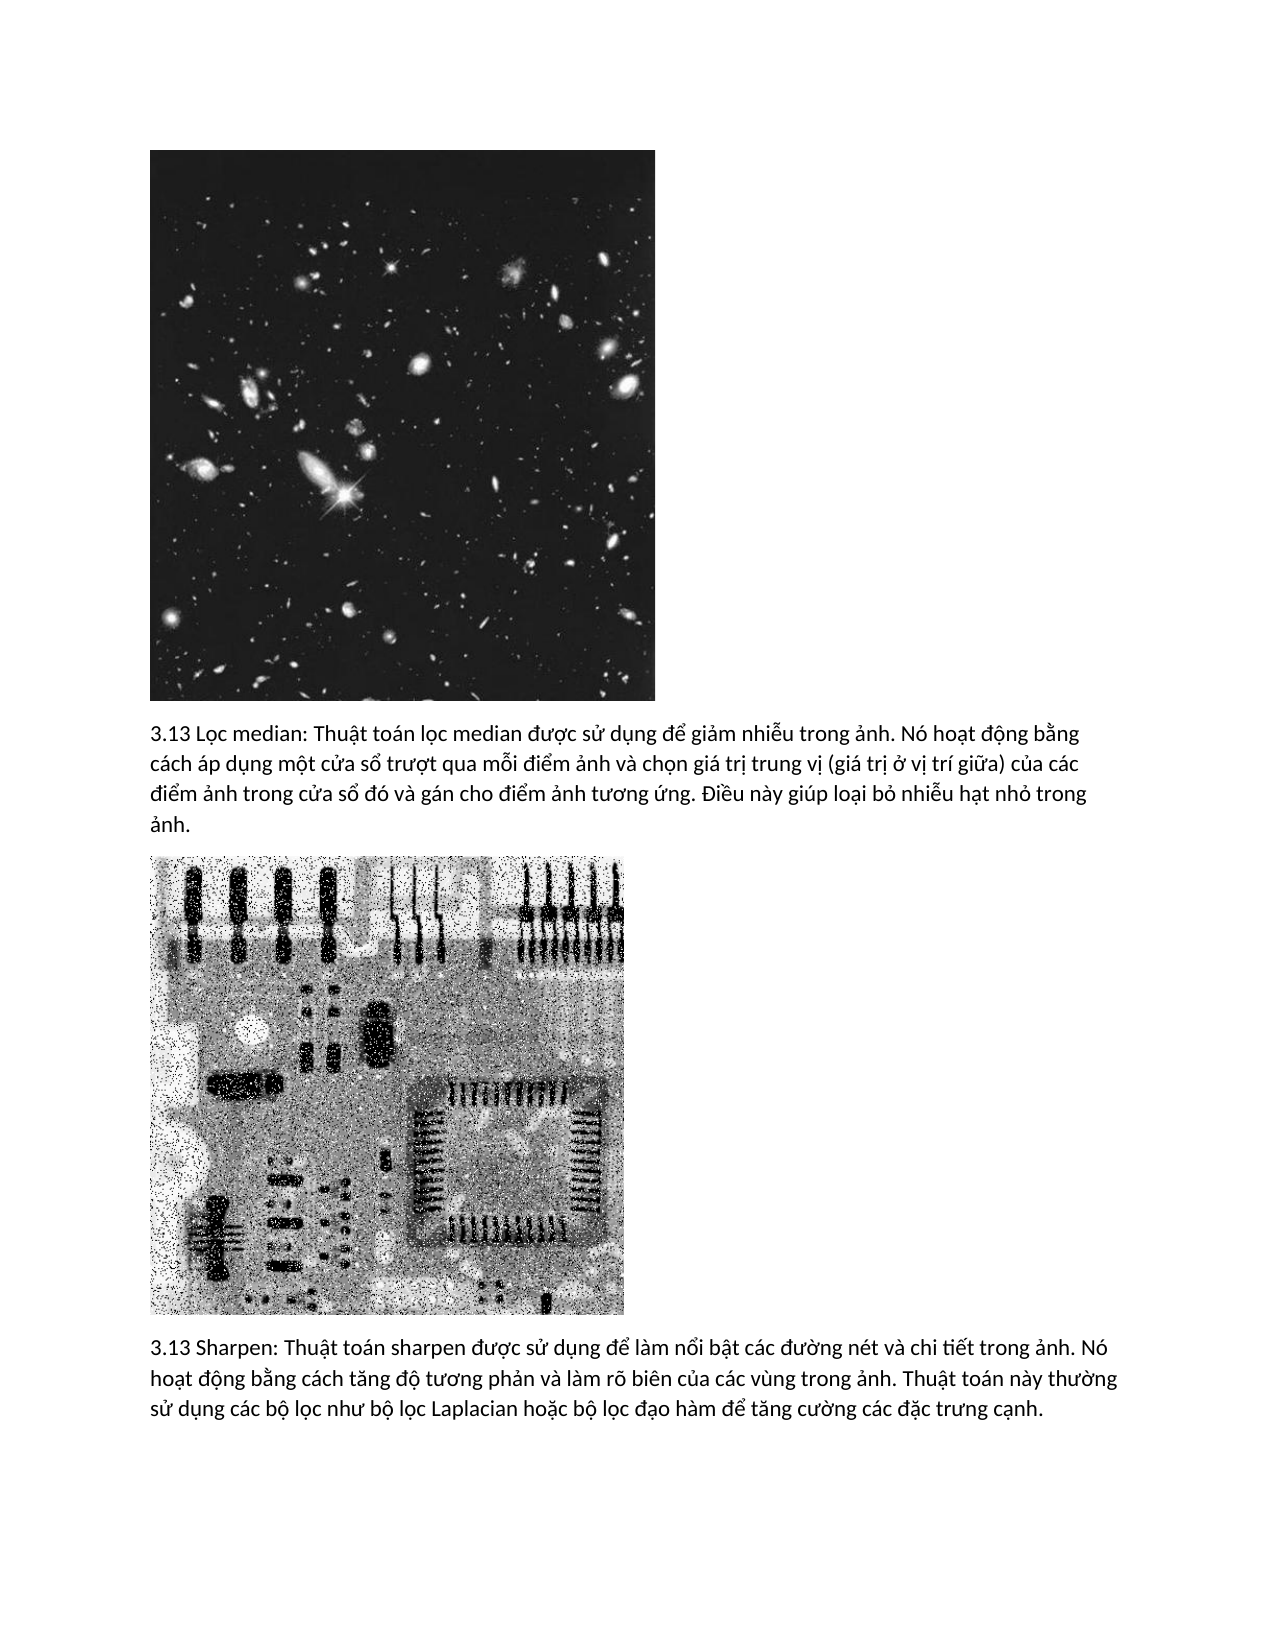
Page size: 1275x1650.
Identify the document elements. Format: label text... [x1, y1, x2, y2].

text 3.13 Sharpen: Thuật toán sharpen được sử dụng để làm nổi bật các đường nét và chi tiết trong ảnh. Nó hoạt động bằng cách tăng độ tương phản và làm rõ biên của các vùng trong ảnh. Thuật toán này thường sử dụng các bộ lọc như bộ lọc Laplacian hoặc bộ lọc đạo hàm để tăng cường các đặc trưng cạnh. [150, 1333, 1125, 1422]
text 3.13 Lọc median: Thuật toán lọc median được sử dụng để giảm nhiễu trong ảnh. Nó hoạt động bằng cách áp dụng một cửa sổ trượt qua mỗi điểm ảnh và chọn giá trị trung vị (giá trị ở vị trí giữa) của các điểm ảnh trong cửa sổ đó và gán cho điểm ảnh tương ứng. Điều này giúp loại bỏ nhiễu hạt nhỏ trong ảnh. [150, 719, 1125, 838]
picture [150, 856, 624, 1315]
picture [150, 150, 655, 701]
